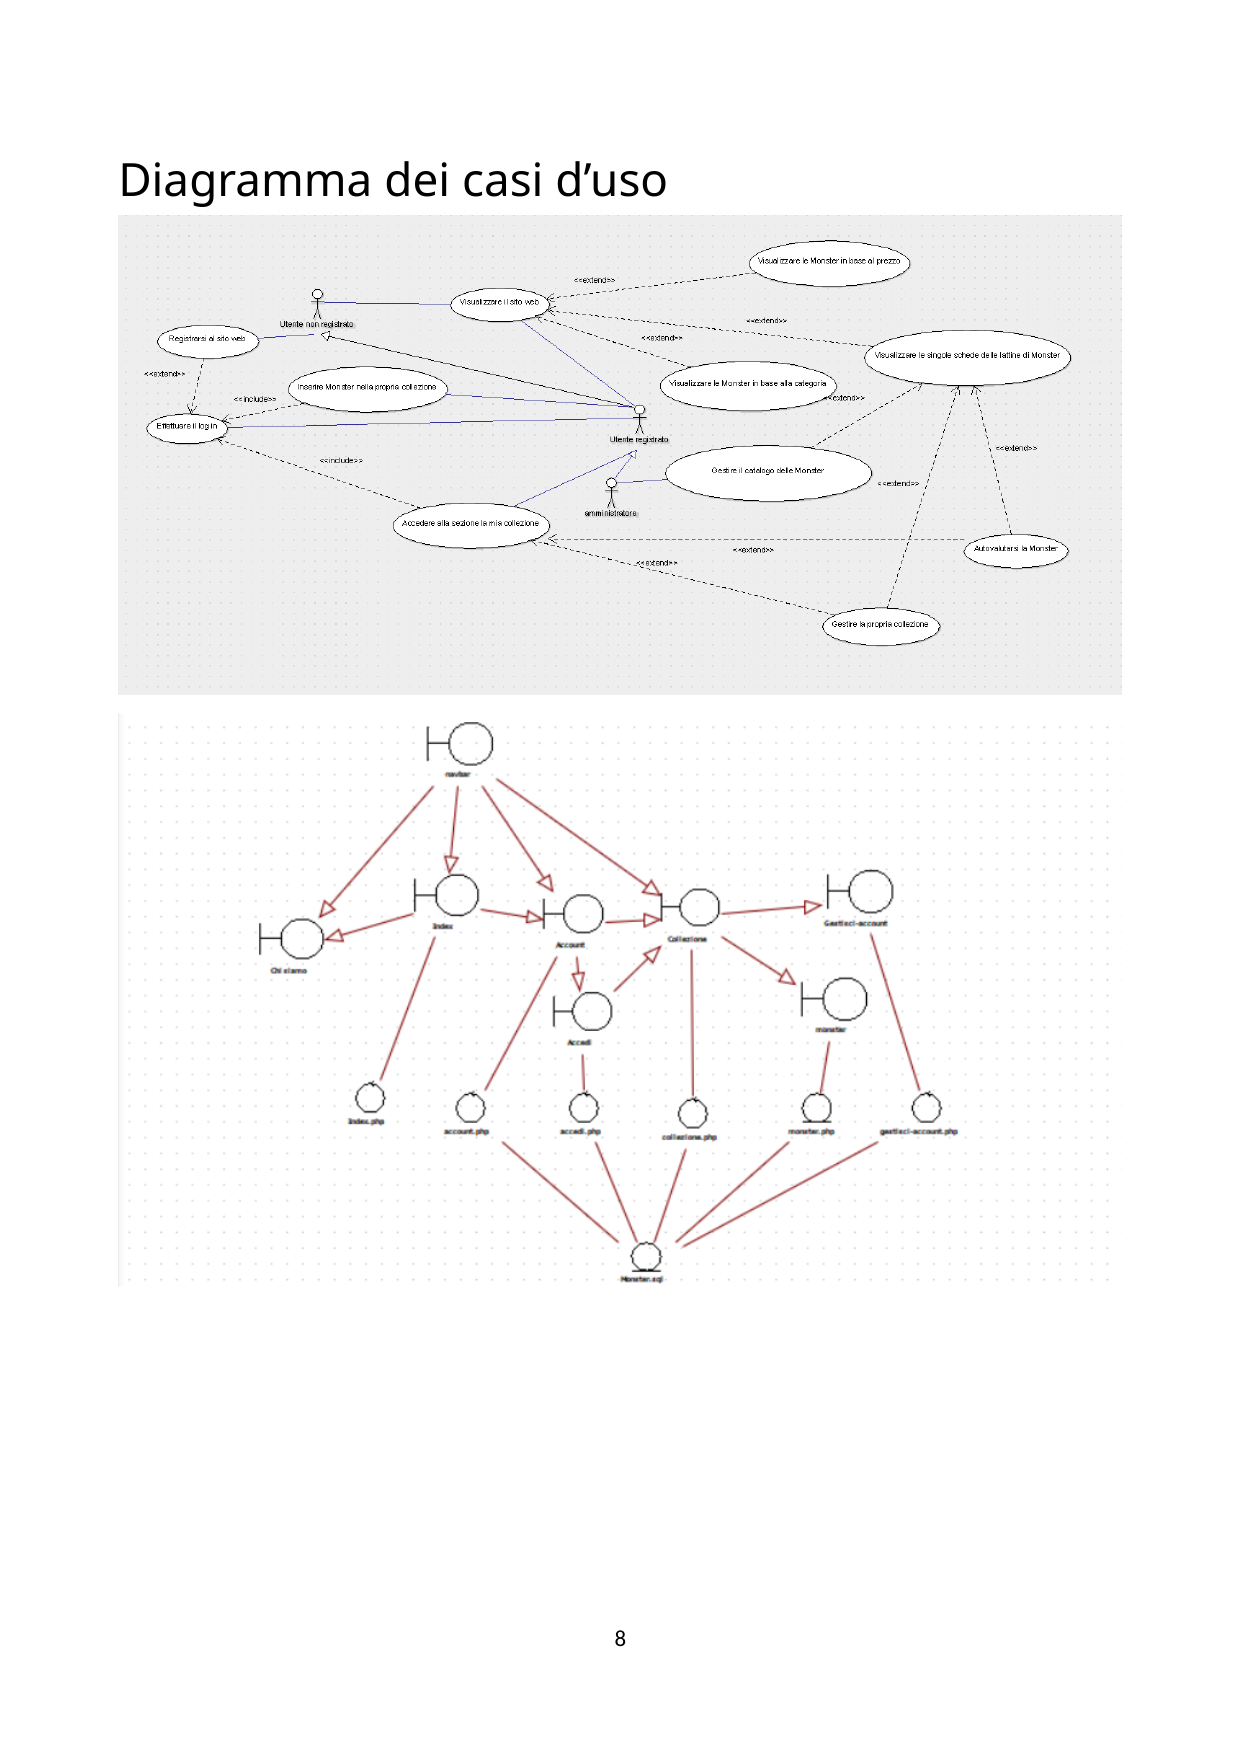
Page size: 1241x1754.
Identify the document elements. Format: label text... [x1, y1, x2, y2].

picture [118, 215, 1123, 695]
subtitle Diagramma dei casi d’uso [118, 148, 1122, 210]
picture [118, 713, 1123, 1287]
